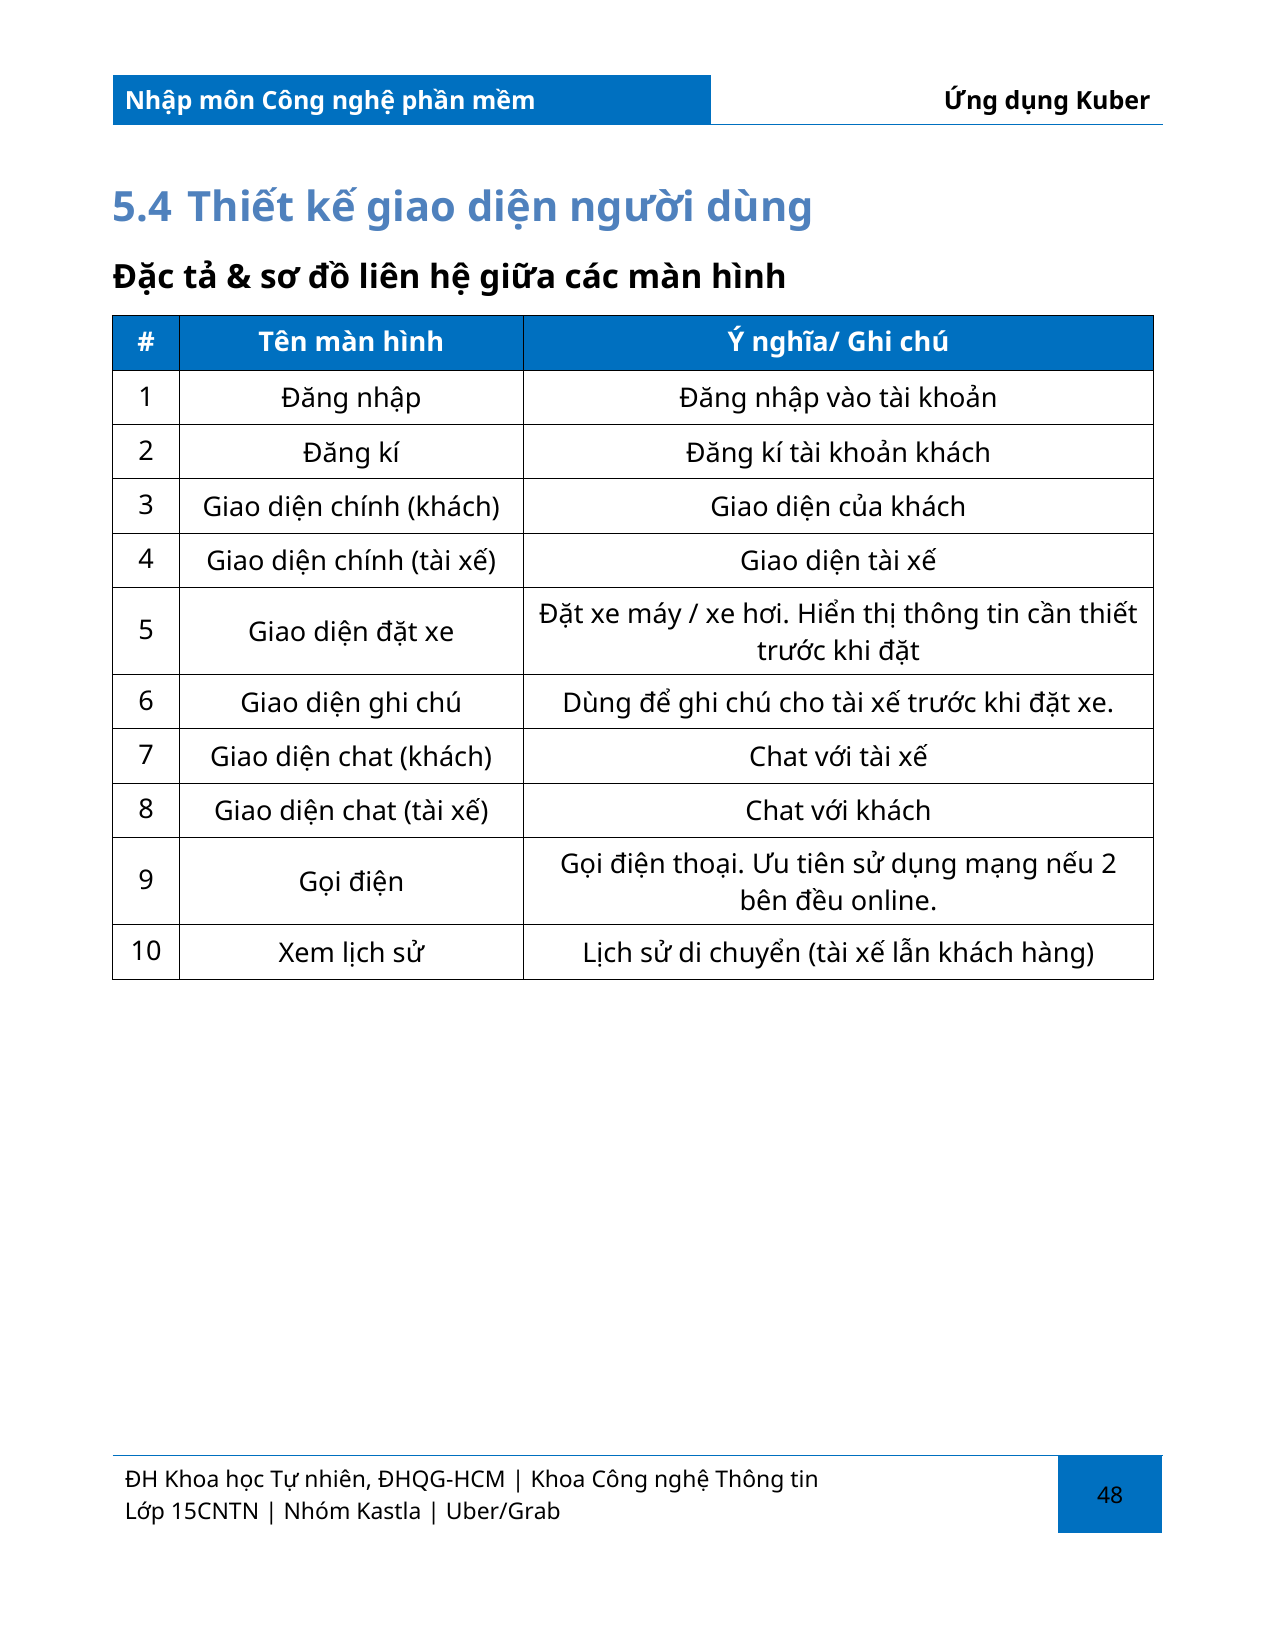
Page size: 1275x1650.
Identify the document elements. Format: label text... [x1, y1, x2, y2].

table_cell Giao diện chat (tài xế) [180, 784, 523, 837]
table_cell 10 [113, 925, 179, 978]
table_cell 1 [113, 371, 179, 424]
table_cell 3 [113, 479, 179, 532]
table_cell 2 [113, 425, 179, 478]
table_cell Chat với tài xế [524, 729, 1153, 783]
table_cell 4 [113, 534, 179, 587]
table_cell Chat với khách [524, 784, 1153, 837]
table_cell 8 [113, 784, 179, 837]
table_header Ý nghĩa/ Ghi chú [524, 316, 1153, 370]
table_cell 9 [113, 838, 179, 924]
table_cell Đăng nhập vào tài khoản [524, 371, 1153, 424]
table_cell Giao diện chính (tài xế) [180, 534, 523, 587]
table_cell Gọi điện [180, 838, 523, 924]
table_cell Xem lịch sử [180, 925, 523, 978]
table_cell Dùng để ghi chú cho tài xế trước khi đặt xe. [524, 675, 1153, 728]
table_header # [113, 316, 179, 370]
table_header Tên màn hình [180, 316, 523, 370]
table_cell Giao diện chính (khách) [180, 479, 523, 532]
subtitle Thiết kế giao diện người dùng [112, 177, 1162, 234]
table_cell Giao diện của khách [524, 479, 1153, 532]
table_cell Đăng kí [180, 425, 523, 478]
table_cell Đăng kí tài khoản khách [524, 425, 1153, 478]
table_cell Giao diện tài xế [524, 534, 1153, 587]
table_cell Gọi điện thoại. Ưu tiên sử dụng mạng nếu 2 bên đều online. [524, 838, 1153, 924]
subtitle Đặc tả & sơ đồ liên hệ giữa các màn hình [112, 253, 1162, 298]
table_cell Giao diện chat (khách) [180, 729, 523, 783]
table_cell 5 [113, 588, 179, 674]
table_cell Lịch sử di chuyển (tài xế lẫn khách hàng) [524, 925, 1153, 978]
table_cell 6 [113, 675, 179, 728]
table_cell Giao diện ghi chú [180, 675, 523, 728]
table_cell Đặt xe máy / xe hơi. Hiển thị thông tin cần thiết trước khi đặt [524, 588, 1153, 674]
table_cell 7 [113, 729, 179, 783]
table_cell Đăng nhập [180, 371, 523, 424]
table_cell Giao diện đặt xe [180, 588, 523, 674]
